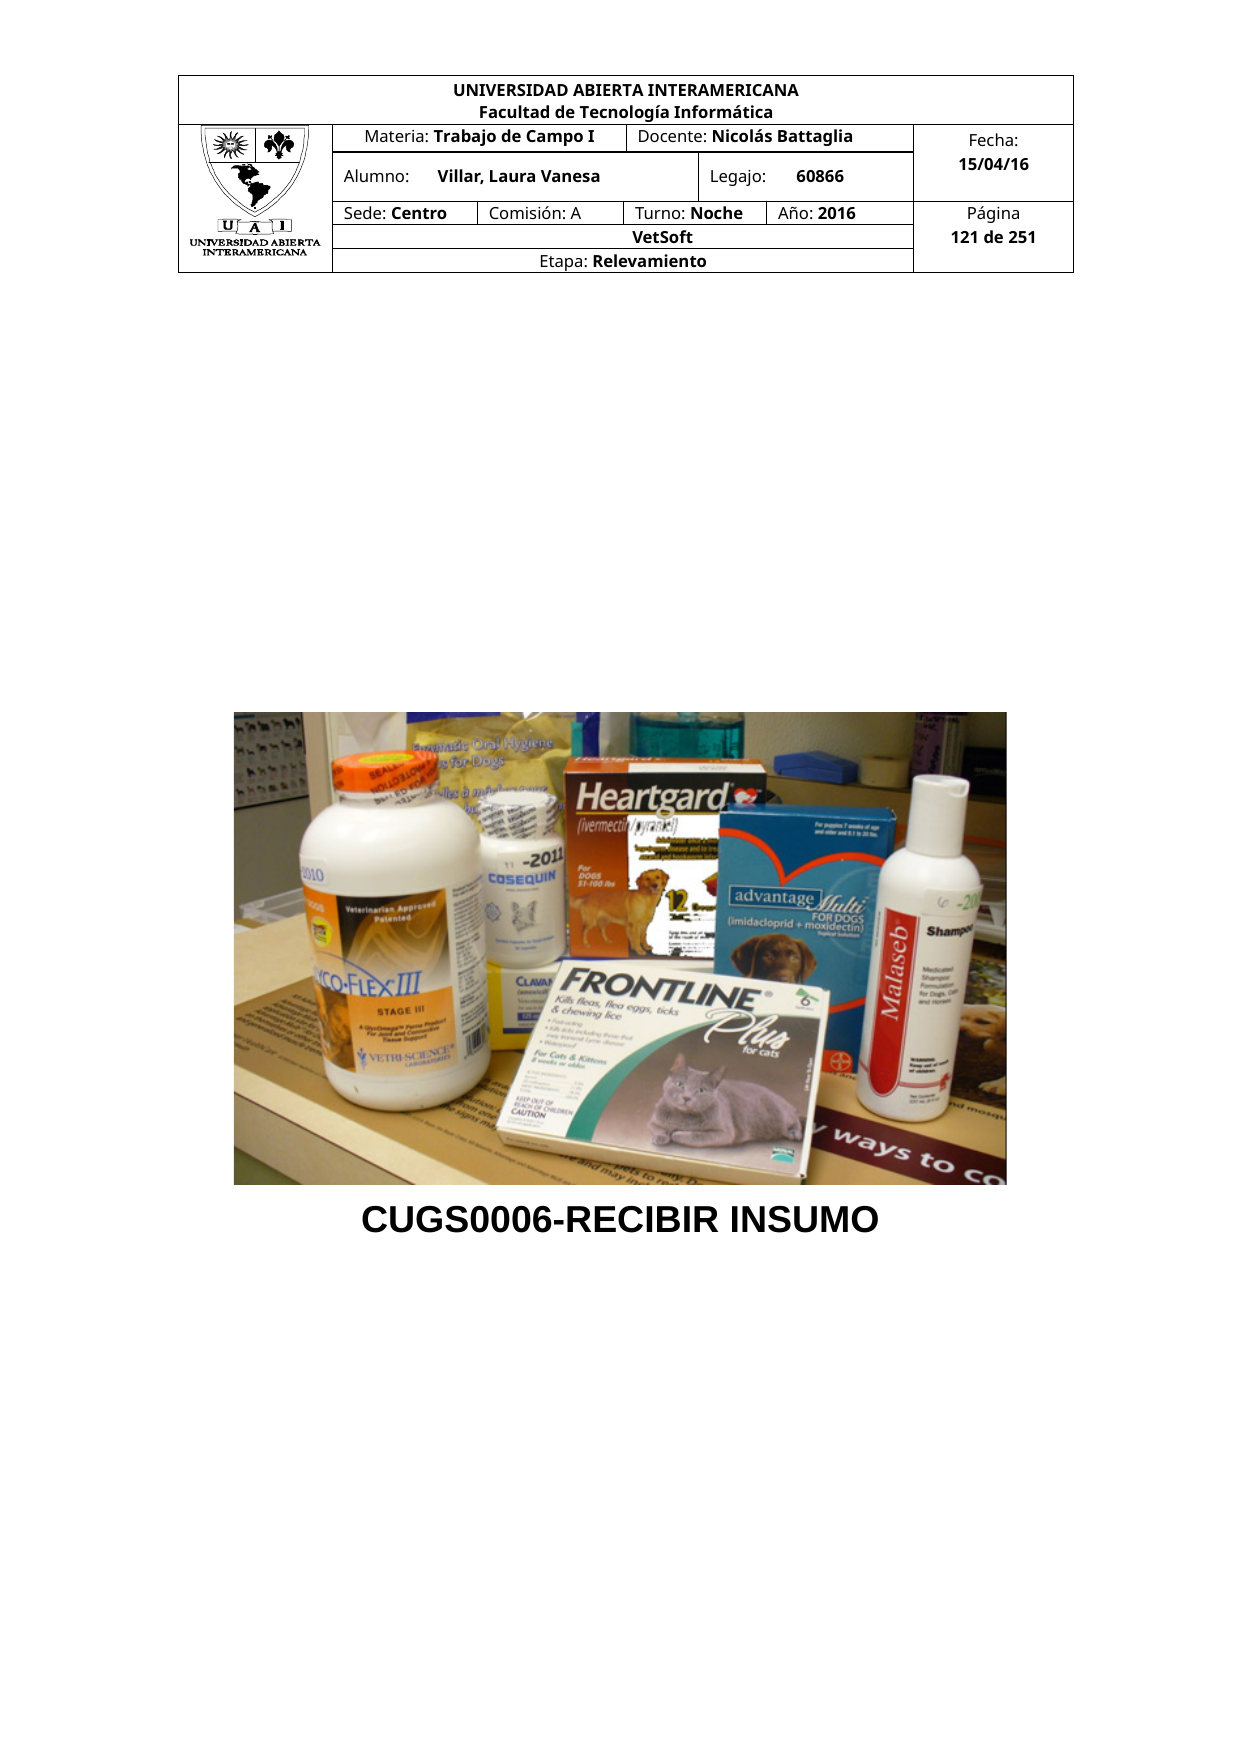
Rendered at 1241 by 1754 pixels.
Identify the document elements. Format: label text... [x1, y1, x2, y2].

text CUGS0006-RECIBIR INSUMO [178, 1197, 1062, 1240]
picture [233, 712, 1007, 1185]
